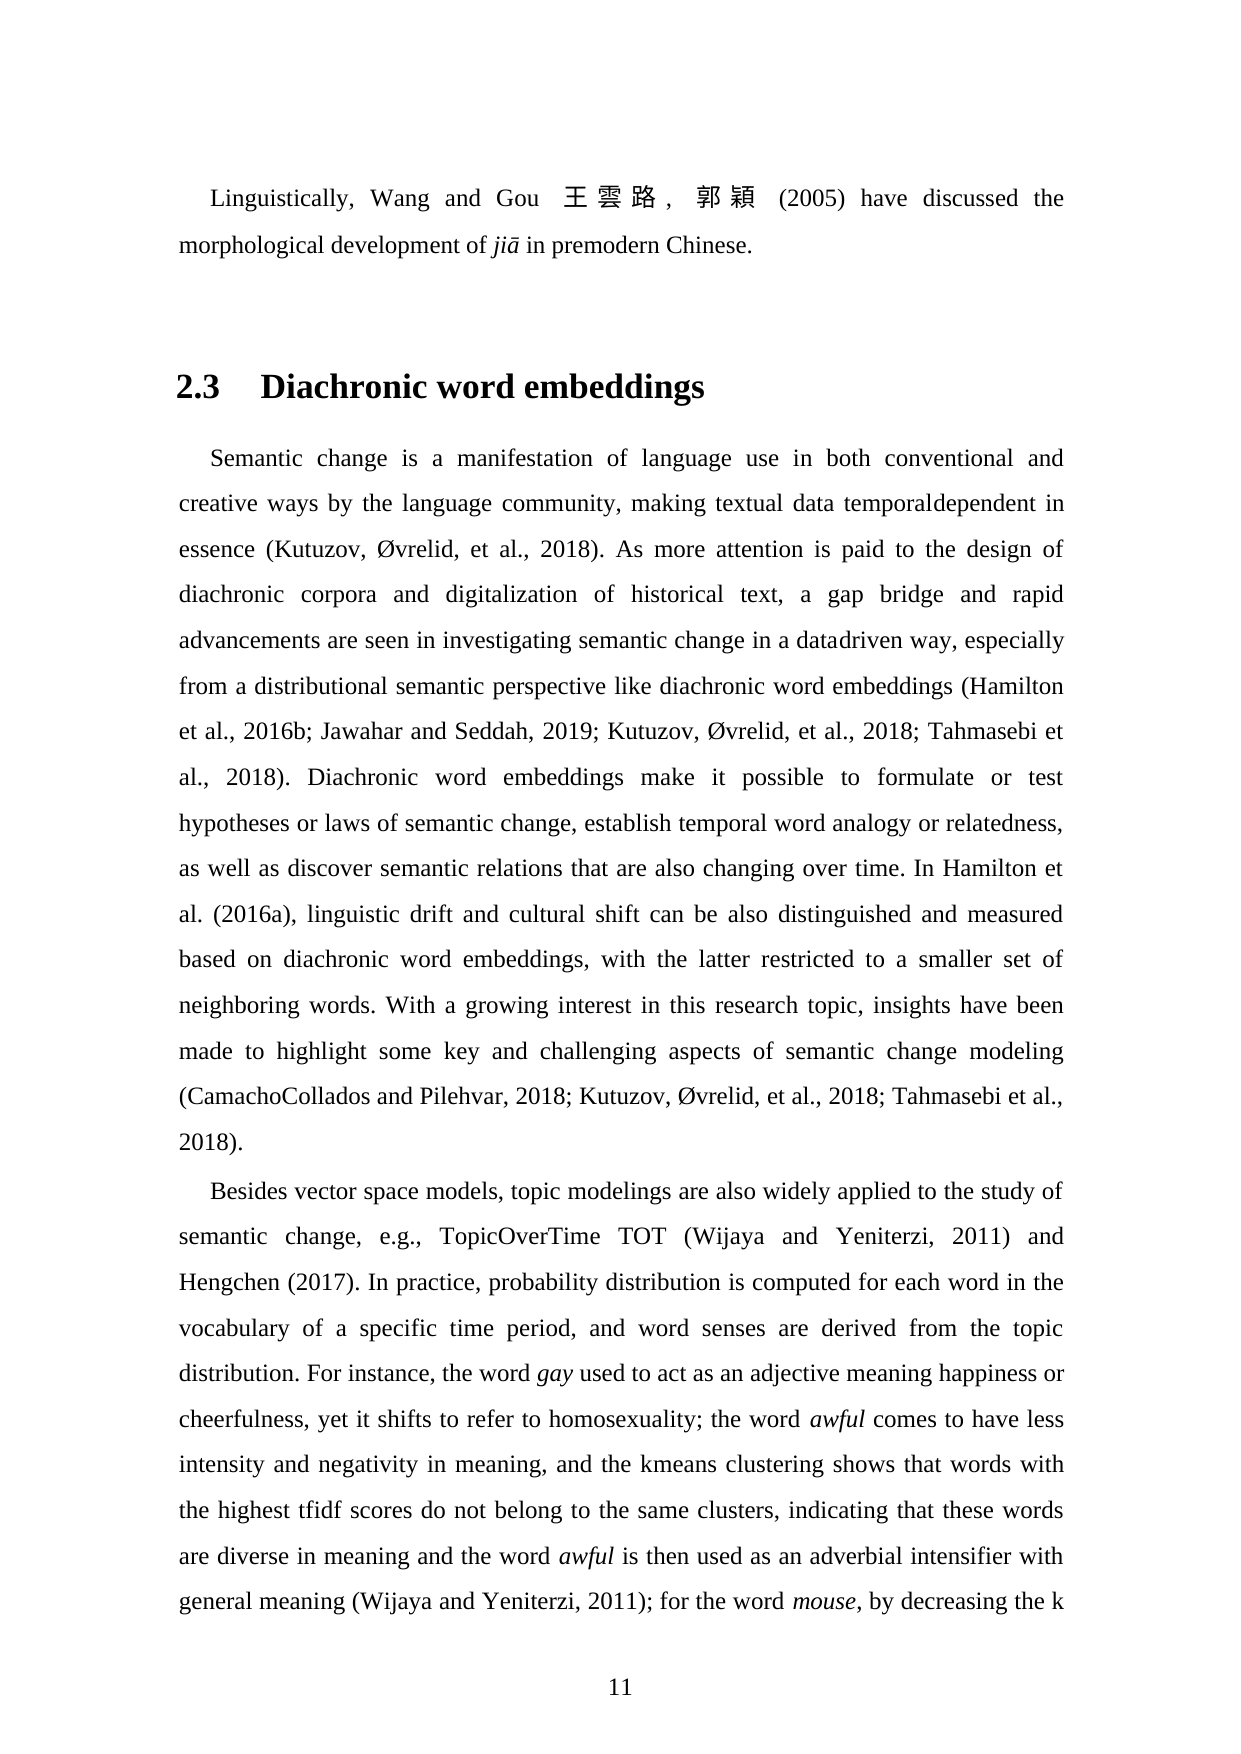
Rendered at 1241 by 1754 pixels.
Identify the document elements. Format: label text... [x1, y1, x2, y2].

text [179, 1176, 1064, 1615]
text Semantic change is a manifestation of language use in both conventional and creative ways by the language community, making textual data temporal­dependent in essence (Kutuzov, Øvrelid, et al., 2018). As more attention is paid to the design of diachronic corpora and digitalization of historical text, a gap bridge and rapid advancements are seen in investigating semantic change in a data­driven way, especially from a distributional semantic perspective like diachronic word embeddings (Hamilton et al., 2016b; Jawahar and Seddah, 2019; Kutuzov, Øvrelid, et al., 2018; Tahmasebi et al., 2018). Diachronic word embeddings make it possible to formulate or test hypotheses or laws of semantic change, establish temporal word analogy or relatedness, as well as discover semantic relations that are also changing over time. In Hamilton et al. (2016a), linguistic drift and cultural shift can be also distinguished and measured based on diachronic word embeddings, with the latter restricted to a smaller set of neighboring words. With a growing interest in this research topic, insights have been made to highlight some key and challenging aspects of semantic change modeling (Camacho­Collados and Pilehvar, 2018; Kutuzov, Øvrelid, et al., 2018; Tahmasebi et al., 2018). [179, 443, 1064, 1156]
subtitle 2.3 Diachronic word embeddings [176, 365, 1119, 406]
text Linguistically, Wang and Gou 王雲路, 郭穎 (2005) have discussed the morphological development of jiā in pre­modern Chinese. [179, 177, 1064, 259]
